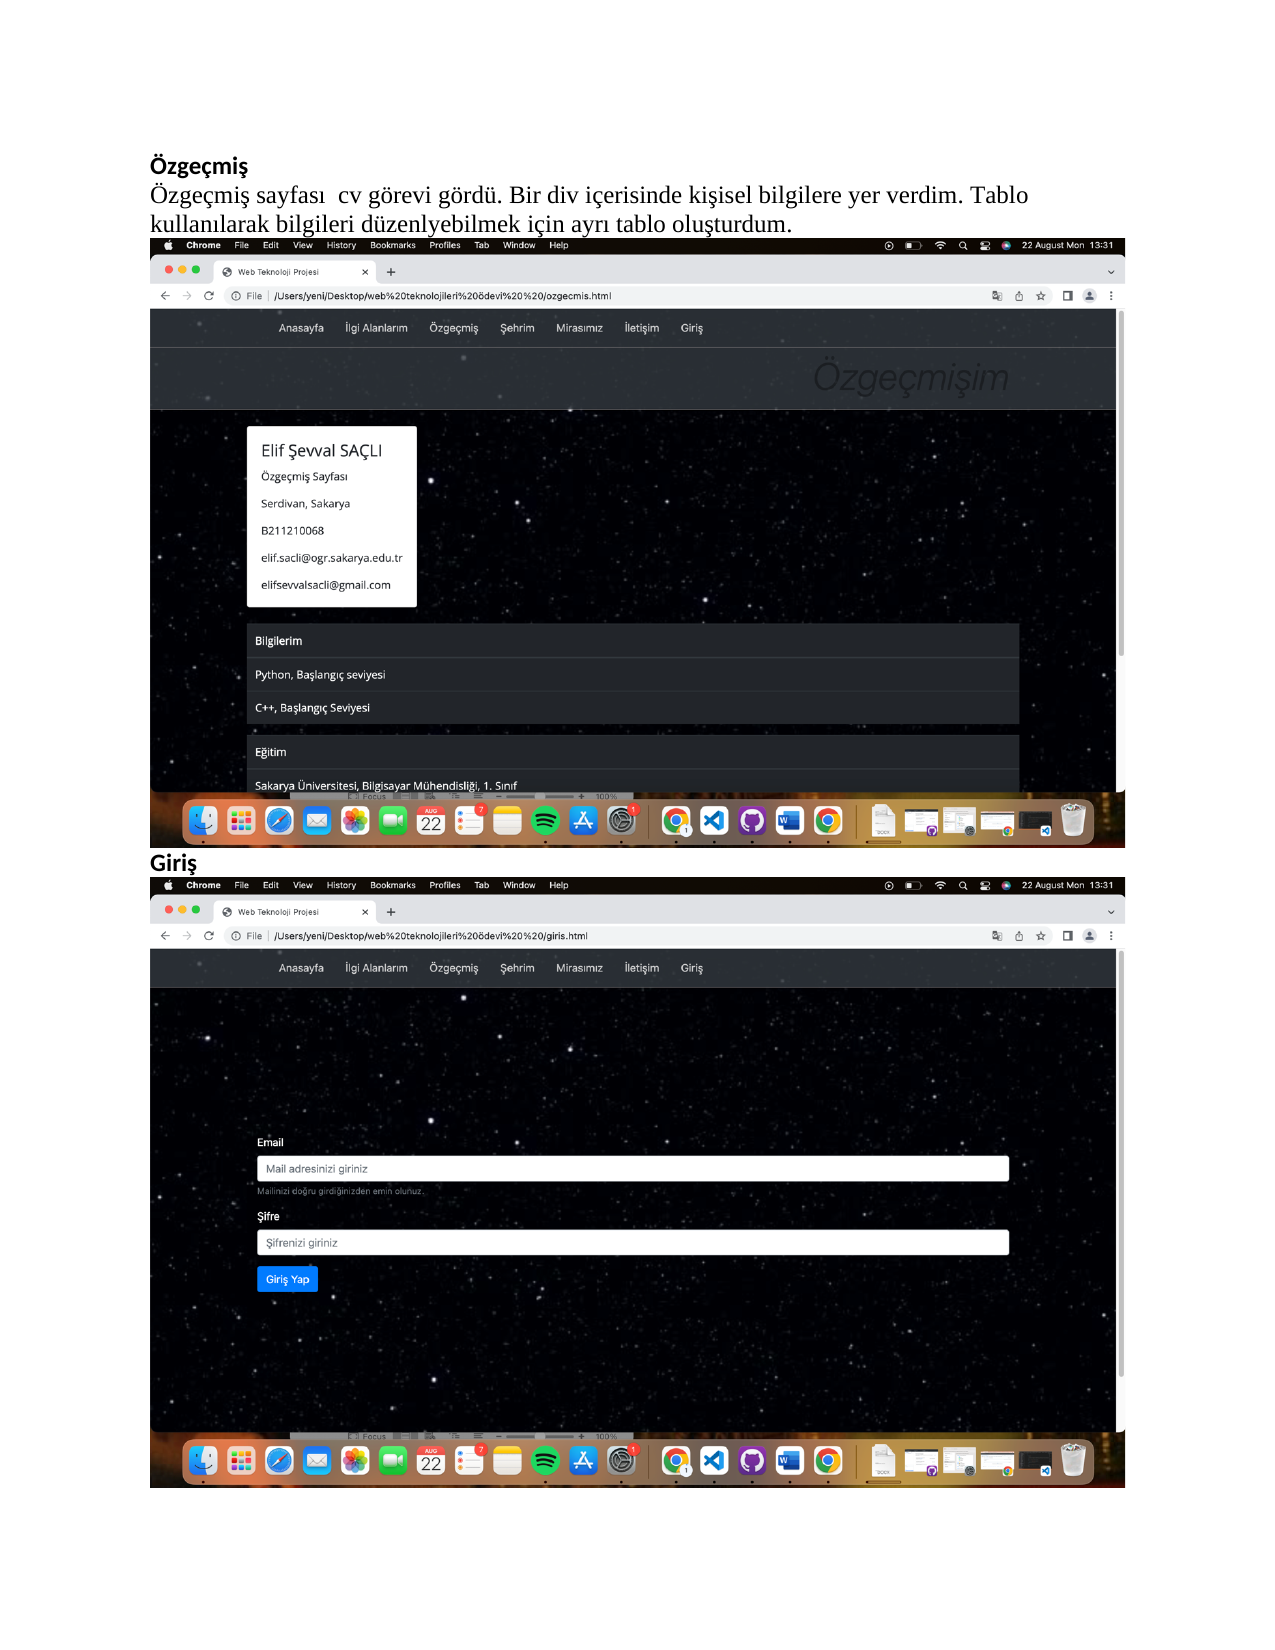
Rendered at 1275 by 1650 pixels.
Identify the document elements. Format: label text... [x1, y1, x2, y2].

picture [150, 238, 1125, 848]
picture [150, 877, 1125, 1488]
text Giriş [150, 848, 1125, 877]
text Özgeçmiş sayfası cv görevi gördü. Bir div içerisinde kişisel bilgilere yer verdim. Tablo kullanılarak bilgileri düzenlyebilmek için ayrı tablo oluşturdum. [150, 181, 1125, 238]
text Özgeçmiş [150, 150, 1125, 181]
